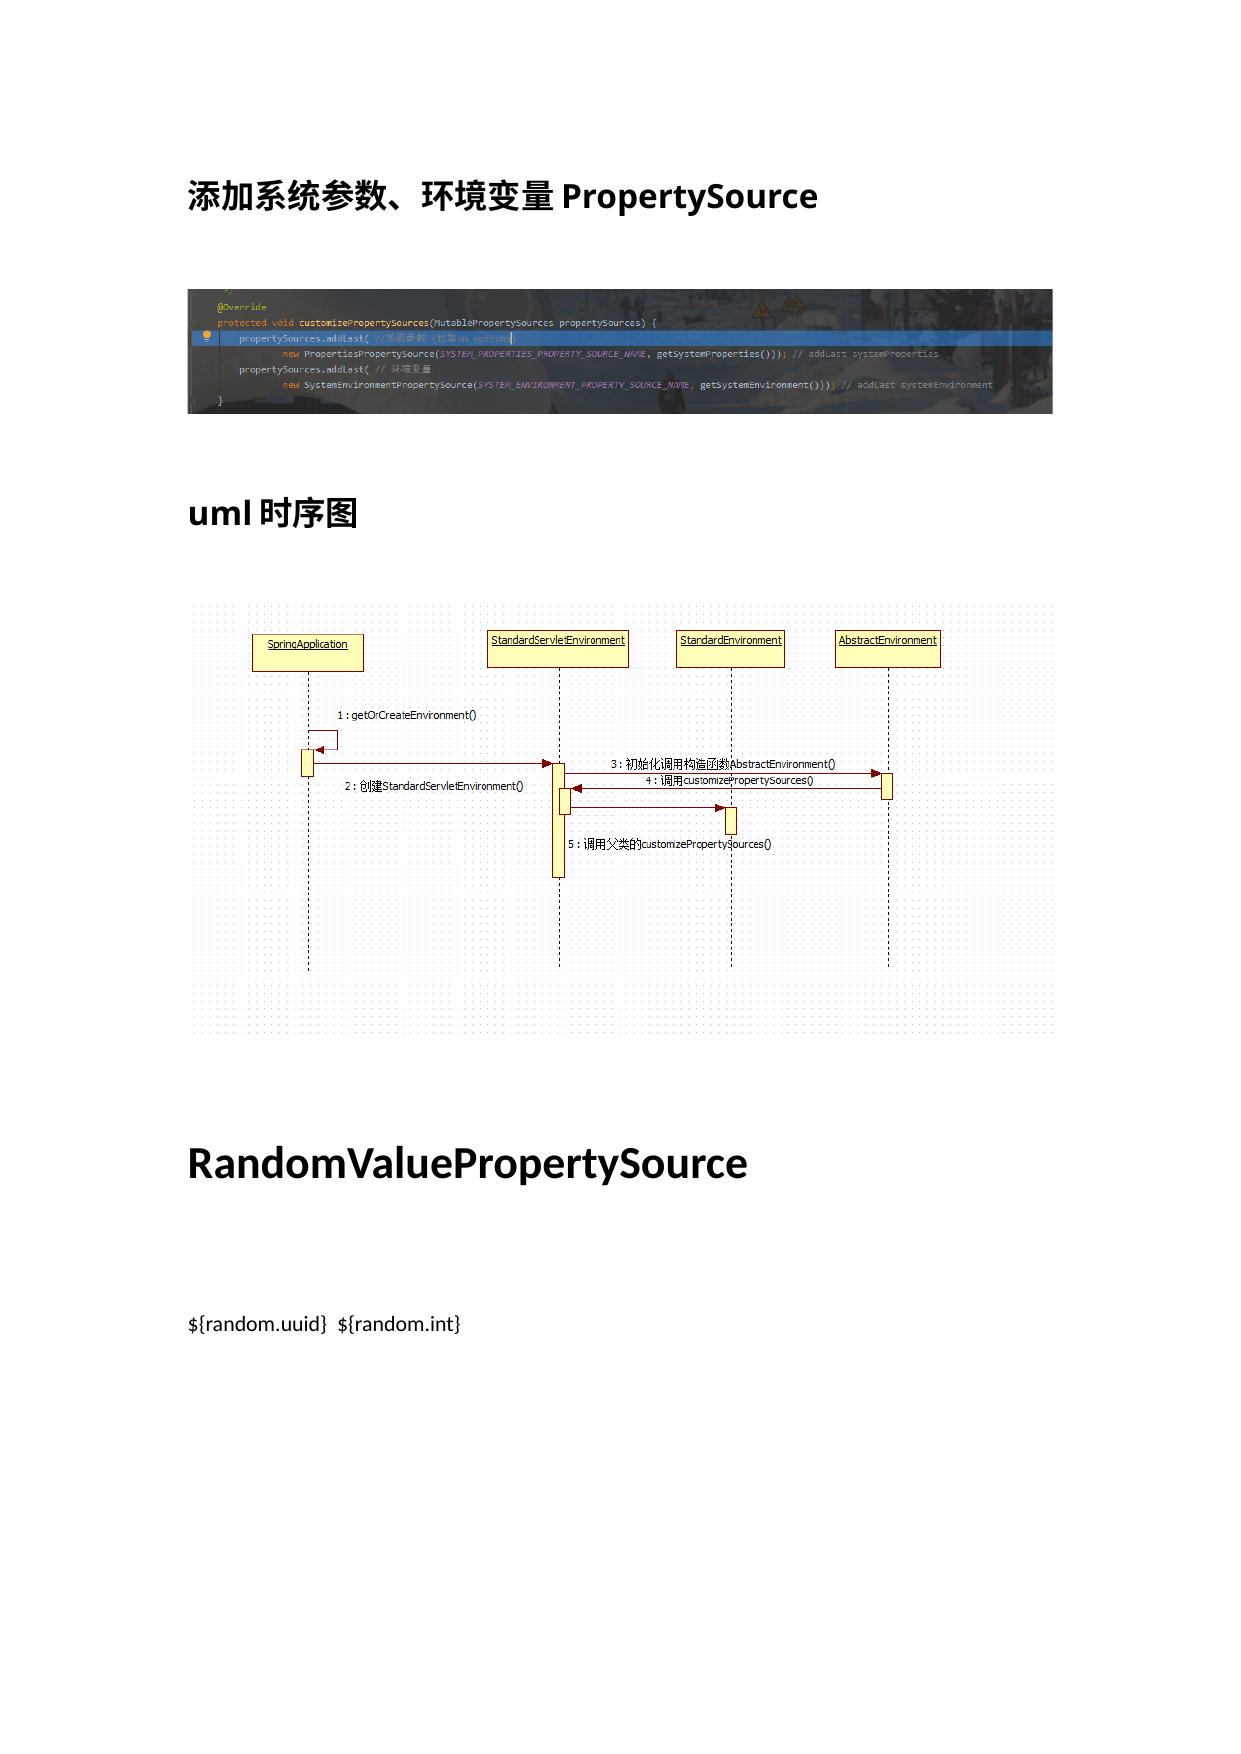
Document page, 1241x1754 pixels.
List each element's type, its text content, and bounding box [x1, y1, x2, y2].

picture [187, 289, 1053, 414]
subtitle RandomValuePropertySource [187, 1129, 1053, 1194]
text ${random.uuid} ${random.int} [187, 1307, 1053, 1340]
subtitle uml时序图 [187, 479, 1053, 544]
picture [187, 606, 1053, 1036]
subtitle 添加系统参数、环境变量PropertySource [187, 162, 1053, 227]
